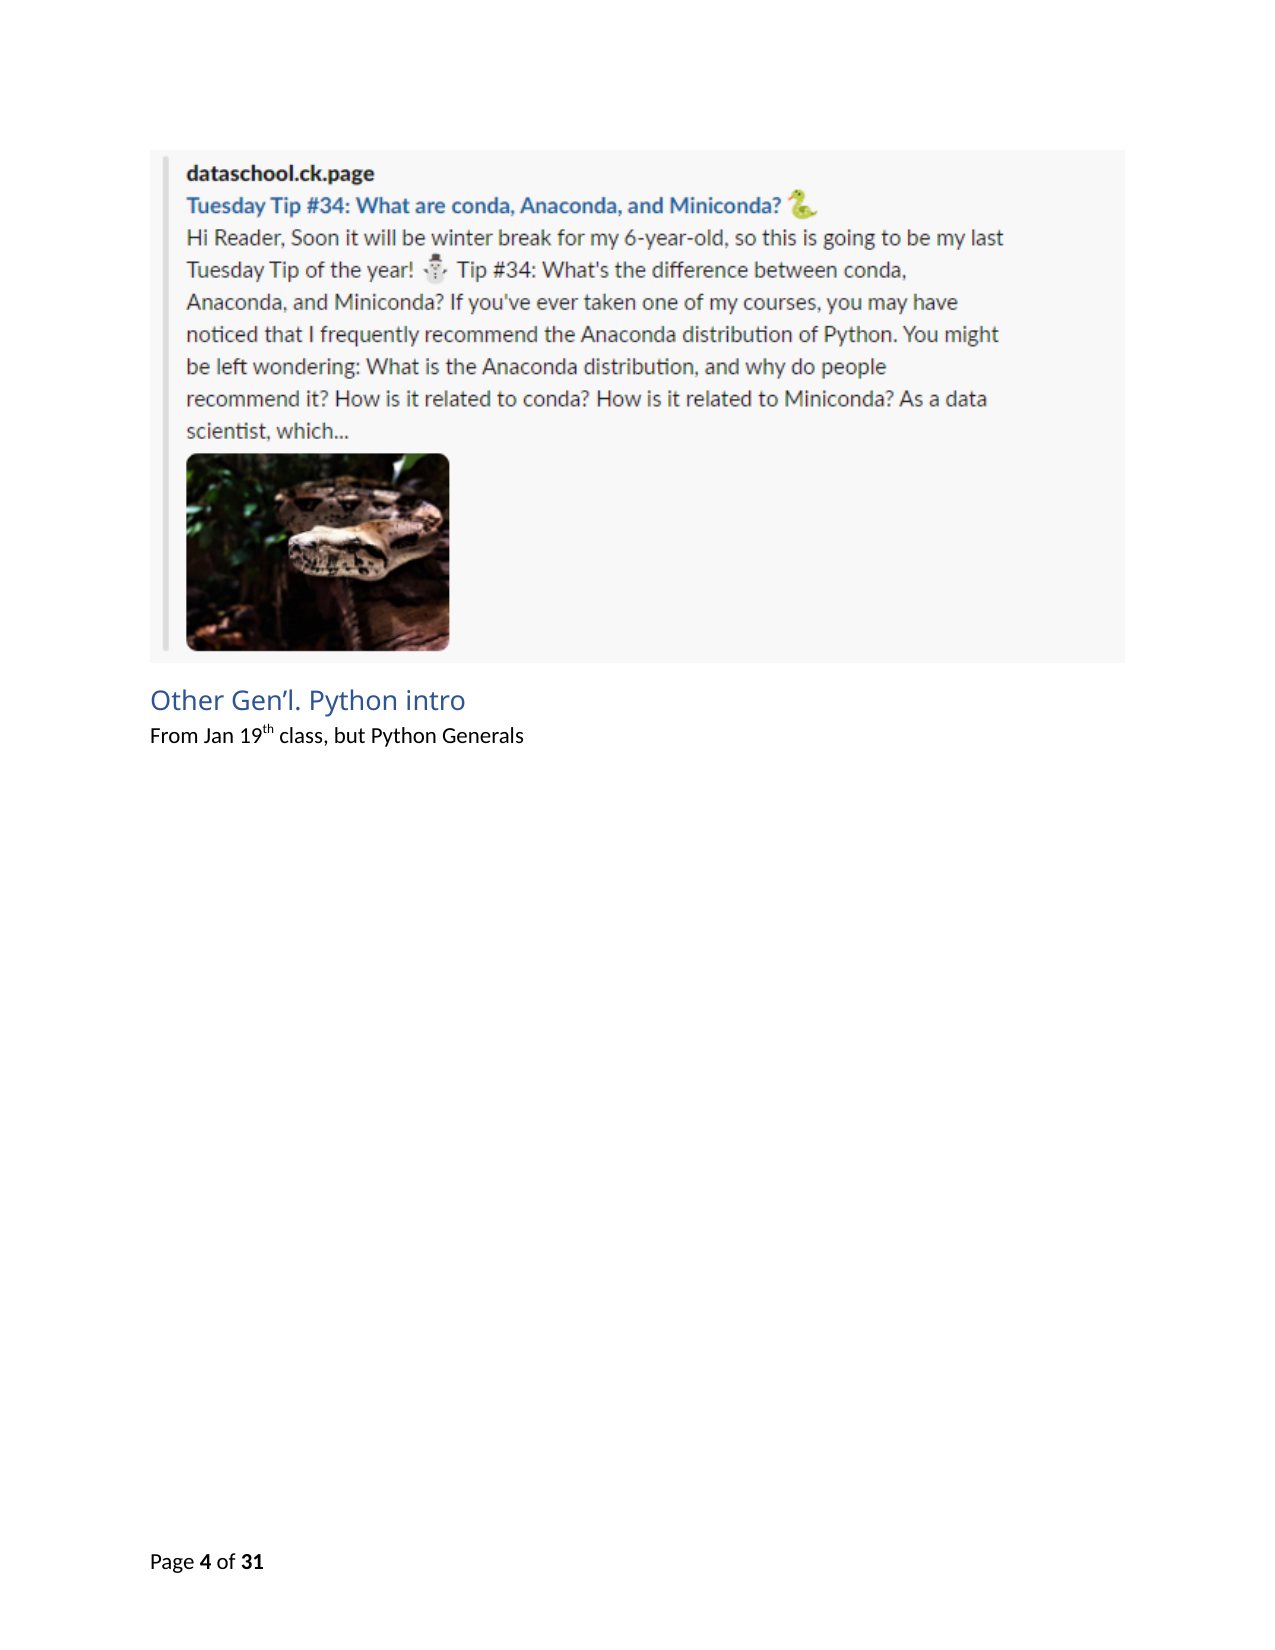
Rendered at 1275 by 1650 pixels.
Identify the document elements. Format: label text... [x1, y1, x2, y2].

picture [150, 150, 1125, 663]
text From Jan 19th class, but Python Generals [150, 721, 1125, 749]
subtitle Other Gen’l. Python intro [150, 681, 1125, 718]
